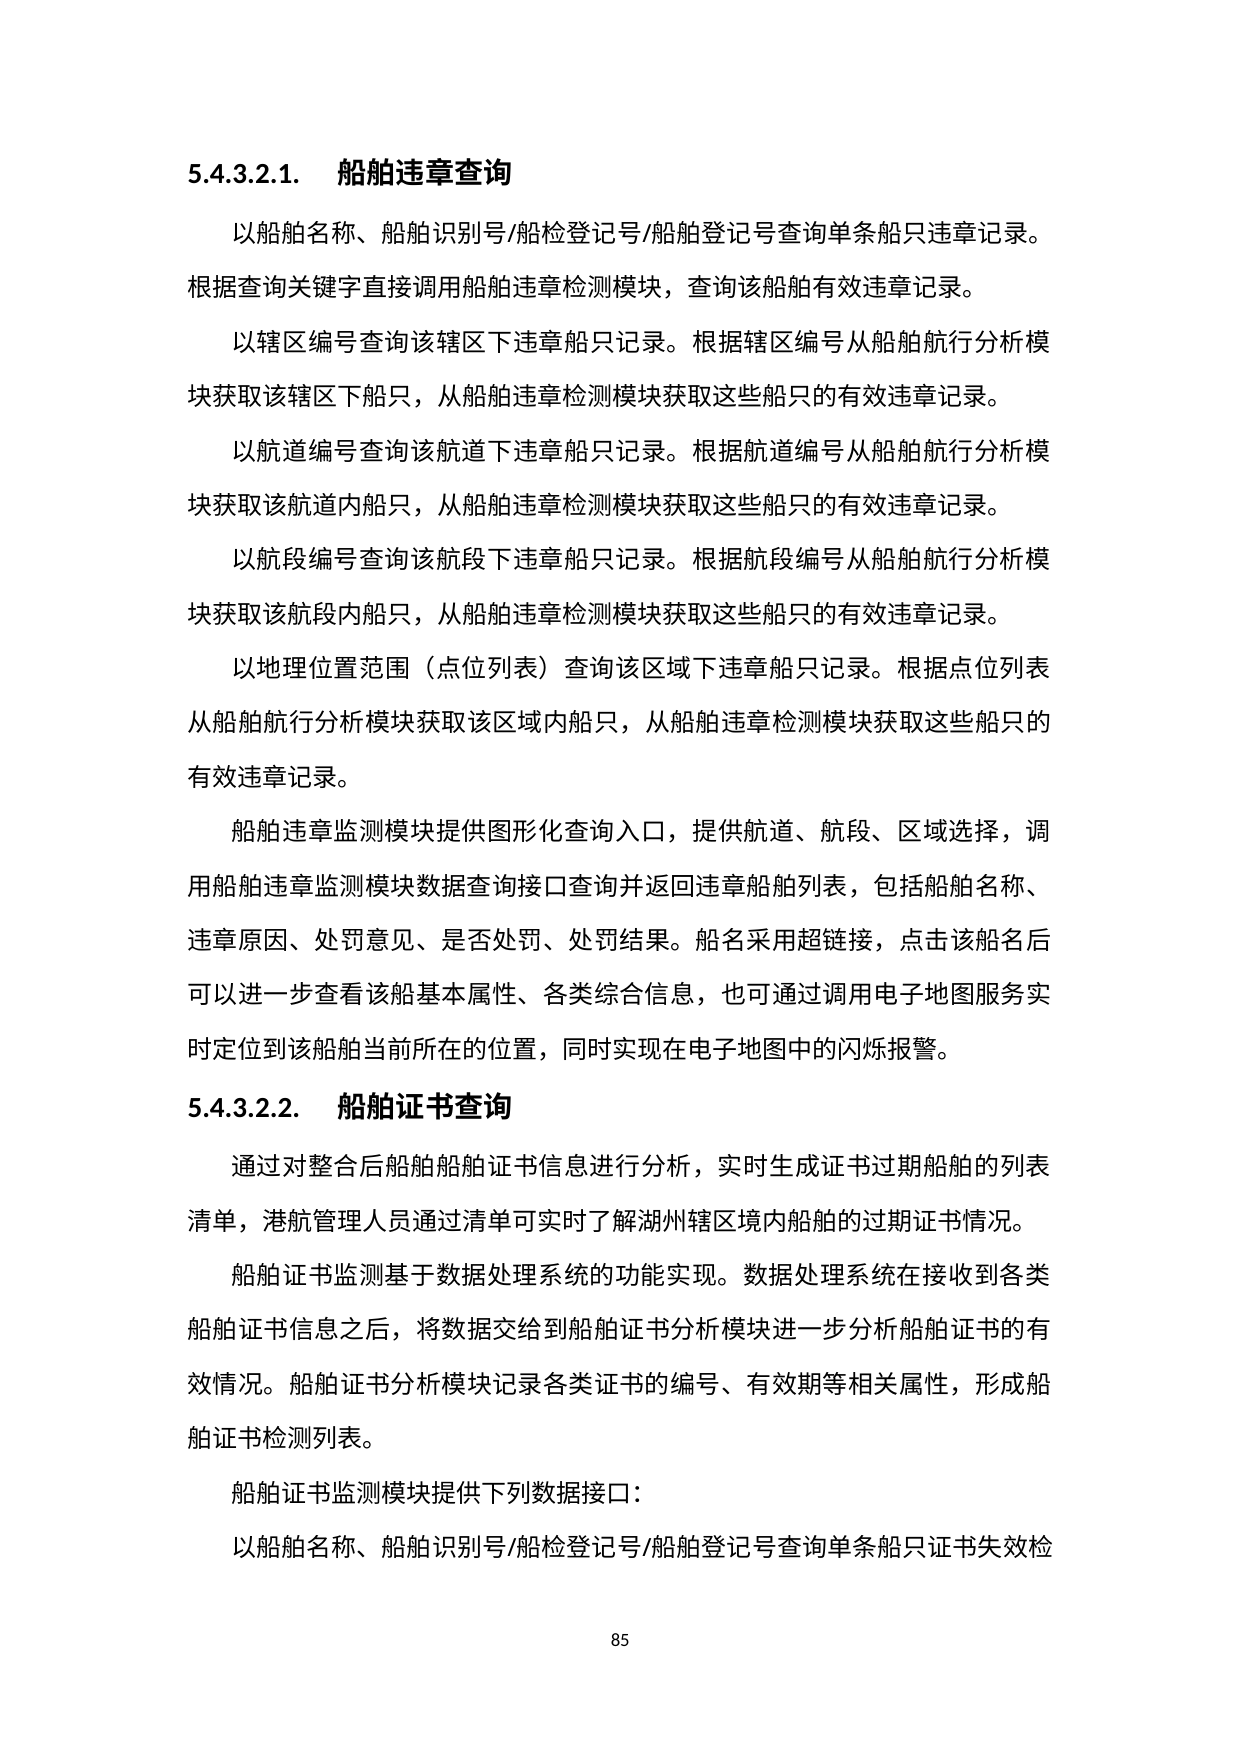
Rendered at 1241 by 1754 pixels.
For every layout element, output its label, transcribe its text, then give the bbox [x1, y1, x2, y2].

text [187, 1527, 1053, 1564]
subtitle 船舶违章查询 [187, 150, 1053, 192]
subtitle 船舶证书查询 [187, 1083, 1053, 1126]
text 船舶证书监测模块提供下列数据接口： [187, 1473, 1053, 1509]
text 通过对整合后船舶船舶证书信息进行分析，实时生成证书过期船舶的列表清单，港航管理人员通过清单可实时了解湖州辖区境内船舶的过期证书情况。 [187, 1147, 1053, 1237]
text 船舶证书监测基于数据处理系统的功能实现。数据处理系统在接收到各类船舶证书信息之后，将数据交给到船舶证书分析模块进一步分析船舶证书的有效情况。船舶证书分析模块记录各类证书的编号、有效期等相关属性，形成船舶证书检测列表。 [187, 1256, 1053, 1455]
text 船舶违章监测模块提供图形化查询入口，提供航道、航段、区域选择，调用船舶违章监测模块数据查询接口查询并返回违章船舶列表，包括船舶名称、违章原因、处罚意见、是否处罚、处罚结果。船名采用超链接，点击该船名后可以进一步查看该船基本属性、各类综合信息，也可通过调用电子地图服务实时定位到该船舶当前所在的位置，同时实现在电子地图中的闪烁报警。 [187, 812, 1053, 1065]
text 以船舶名称、船舶识别号/船检登记号/船舶登记号查询单条船只违章记录。根据查询关键字直接调用船舶违章检测模块，查询该船舶有效违章记录。 [187, 213, 1053, 304]
text 以航段编号查询该航段下违章船只记录。根据航段编号从船舶航行分析模块获取该航段内船只，从船舶违章检测模块获取这些船只的有效违章记录。 [187, 540, 1053, 630]
text 以辖区编号查询该辖区下违章船只记录。根据辖区编号从船舶航行分析模块获取该辖区下船只，从船舶违章检测模块获取这些船只的有效违章记录。 [187, 322, 1053, 413]
text 以航道编号查询该航道下违章船只记录。根据航道编号从船舶航行分析模块获取该航道内船只，从船舶违章检测模块获取这些船只的有效违章记录。 [187, 431, 1053, 522]
text 以地理位置范围（点位列表）查询该区域下违章船只记录。根据点位列表从船舶航行分析模块获取该区域内船只，从船舶违章检测模块获取这些船只的有效违章记录。 [187, 648, 1053, 793]
